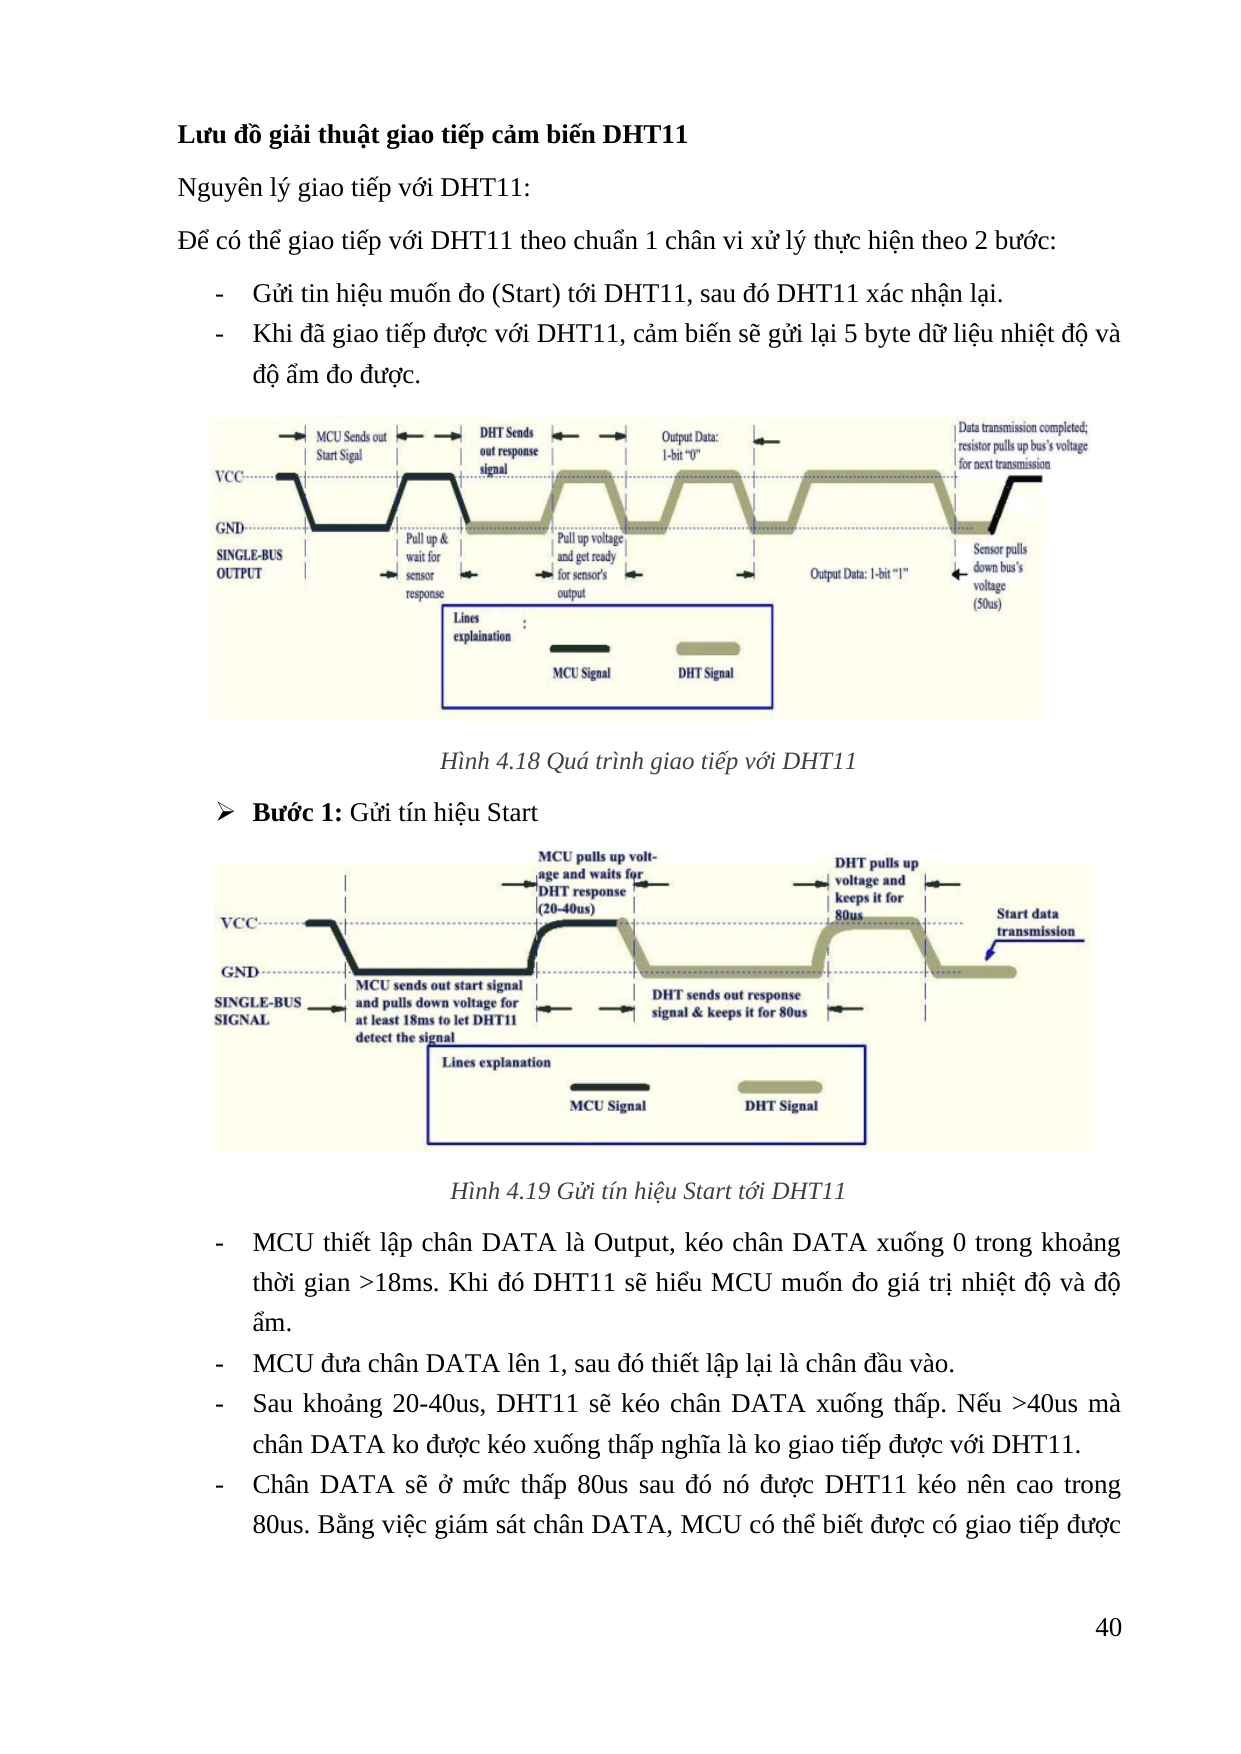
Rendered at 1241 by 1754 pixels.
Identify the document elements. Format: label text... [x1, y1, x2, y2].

list Sau khoảng 20-40us, DHT11 sẽ kéo chân DATA xuống thấp. Nếu >40us mà chân DATA ko được kéo xuống thấp nghĩa là ko giao tiếp được với DHT11. [215, 1387, 1122, 1459]
list MCU thiết lập chân DATA là Output, kéo chân DATA xuống 0 trong khoảng thời gian >18ms. Khi đó DHT11 sẽ hiểu MCU muốn đo giá trị nhiệt độ và độ ẩm. [215, 1226, 1122, 1338]
text Để có thể giao tiếp với DHT11 theo chuẩn 1 chân vi xử lý thực hiện theo 2 bước: [177, 224, 1122, 255]
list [215, 1468, 1122, 1540]
list Khi đã giao tiếp được với DHT11, cảm biến sẽ gửi lại 5 byte dữ liệu nhiệt độ và độ ẩm đo được. [215, 317, 1122, 389]
list Gửi tin hiệu muốn đo (Start) tới DHT11, sau đó DHT11 xác nhận lại. [215, 277, 1122, 308]
text Lưu đồ giải thuật giao tiếp cảm biến DHT11 [177, 118, 1122, 149]
picture [206, 848, 1093, 1155]
picture [206, 410, 1093, 724]
text Nguyên lý giao tiếp với DHT11: [177, 171, 1122, 202]
list Bước 1: Gửi tín hiệu Start [215, 796, 1122, 827]
list MCU đưa chân DATA lên 1, sau đó thiết lập lại là chân đầu vào. [215, 1347, 1122, 1378]
